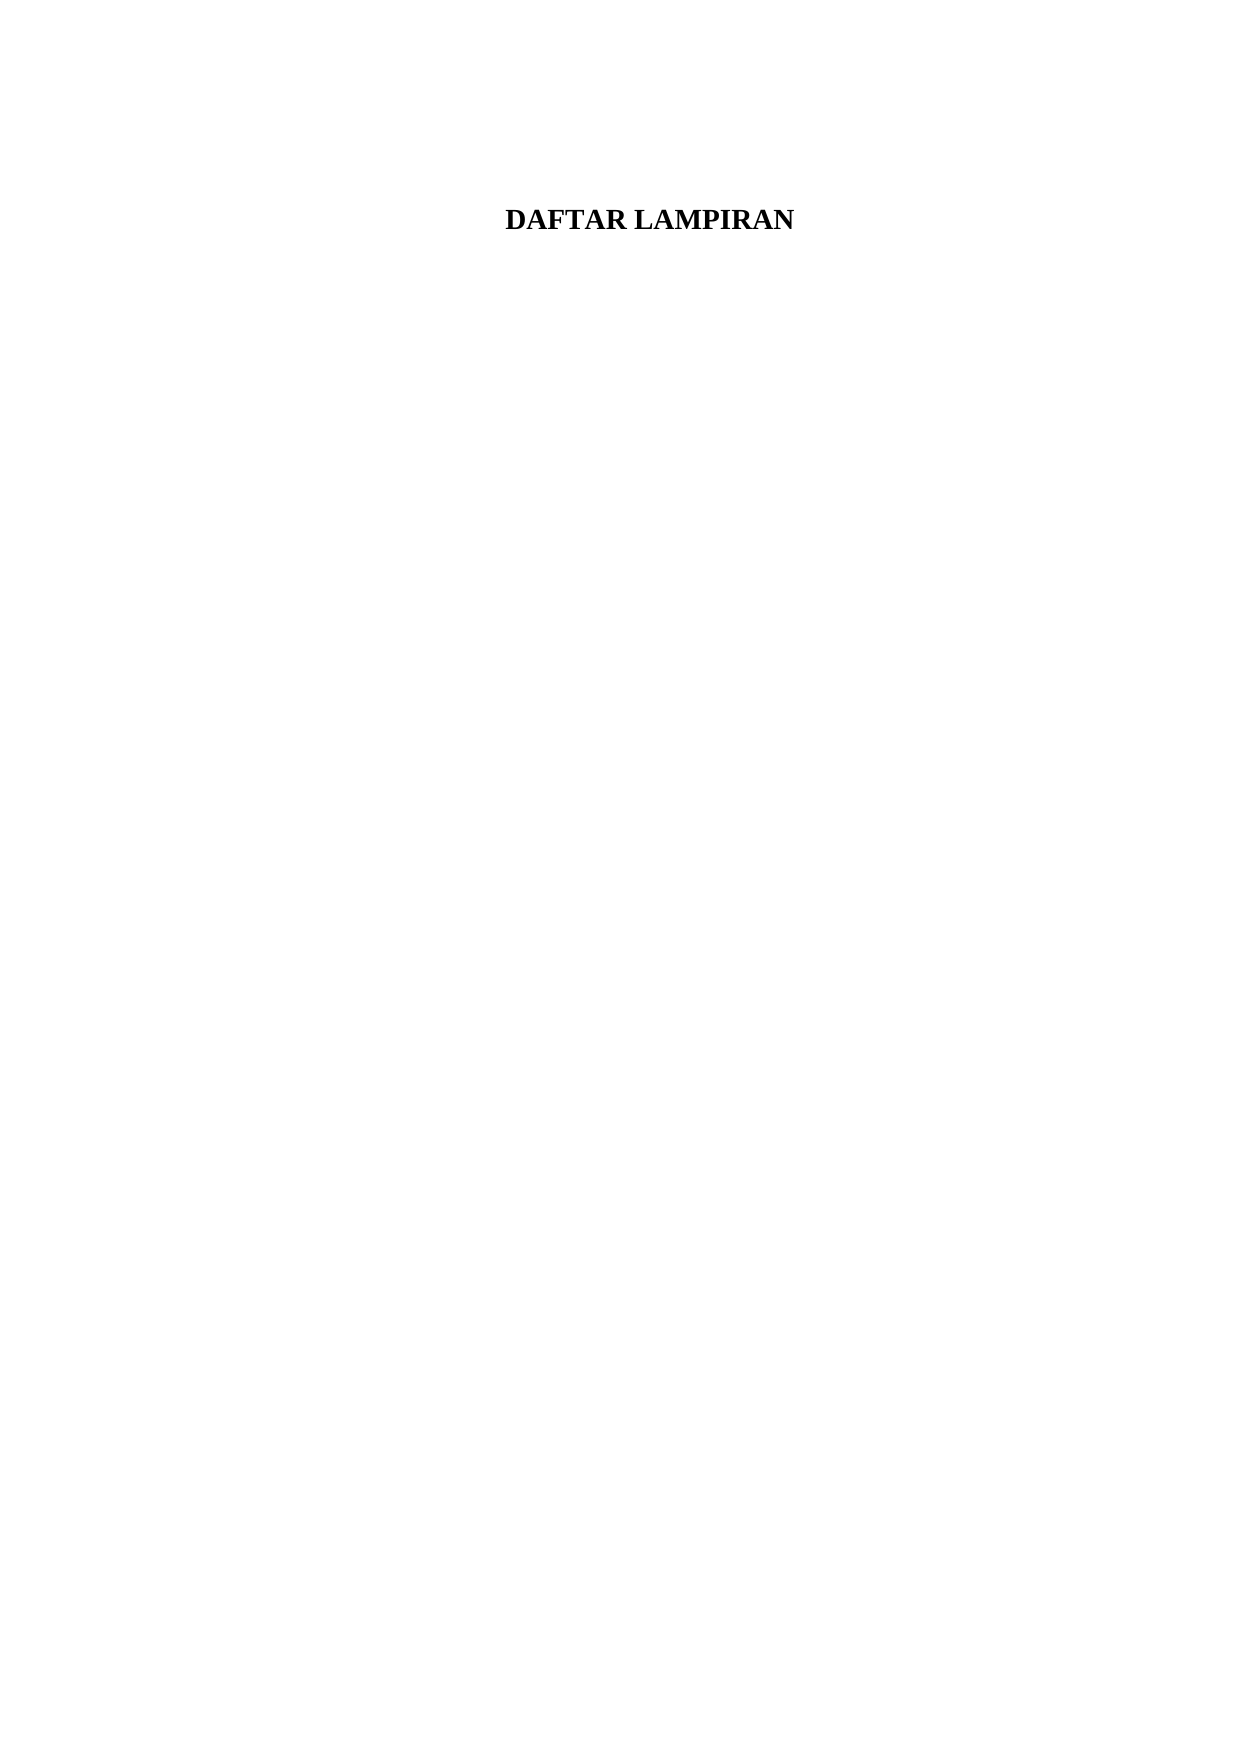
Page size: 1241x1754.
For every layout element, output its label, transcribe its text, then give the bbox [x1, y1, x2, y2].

subtitle DAFTAR LAMPIRAN [236, 202, 1063, 236]
